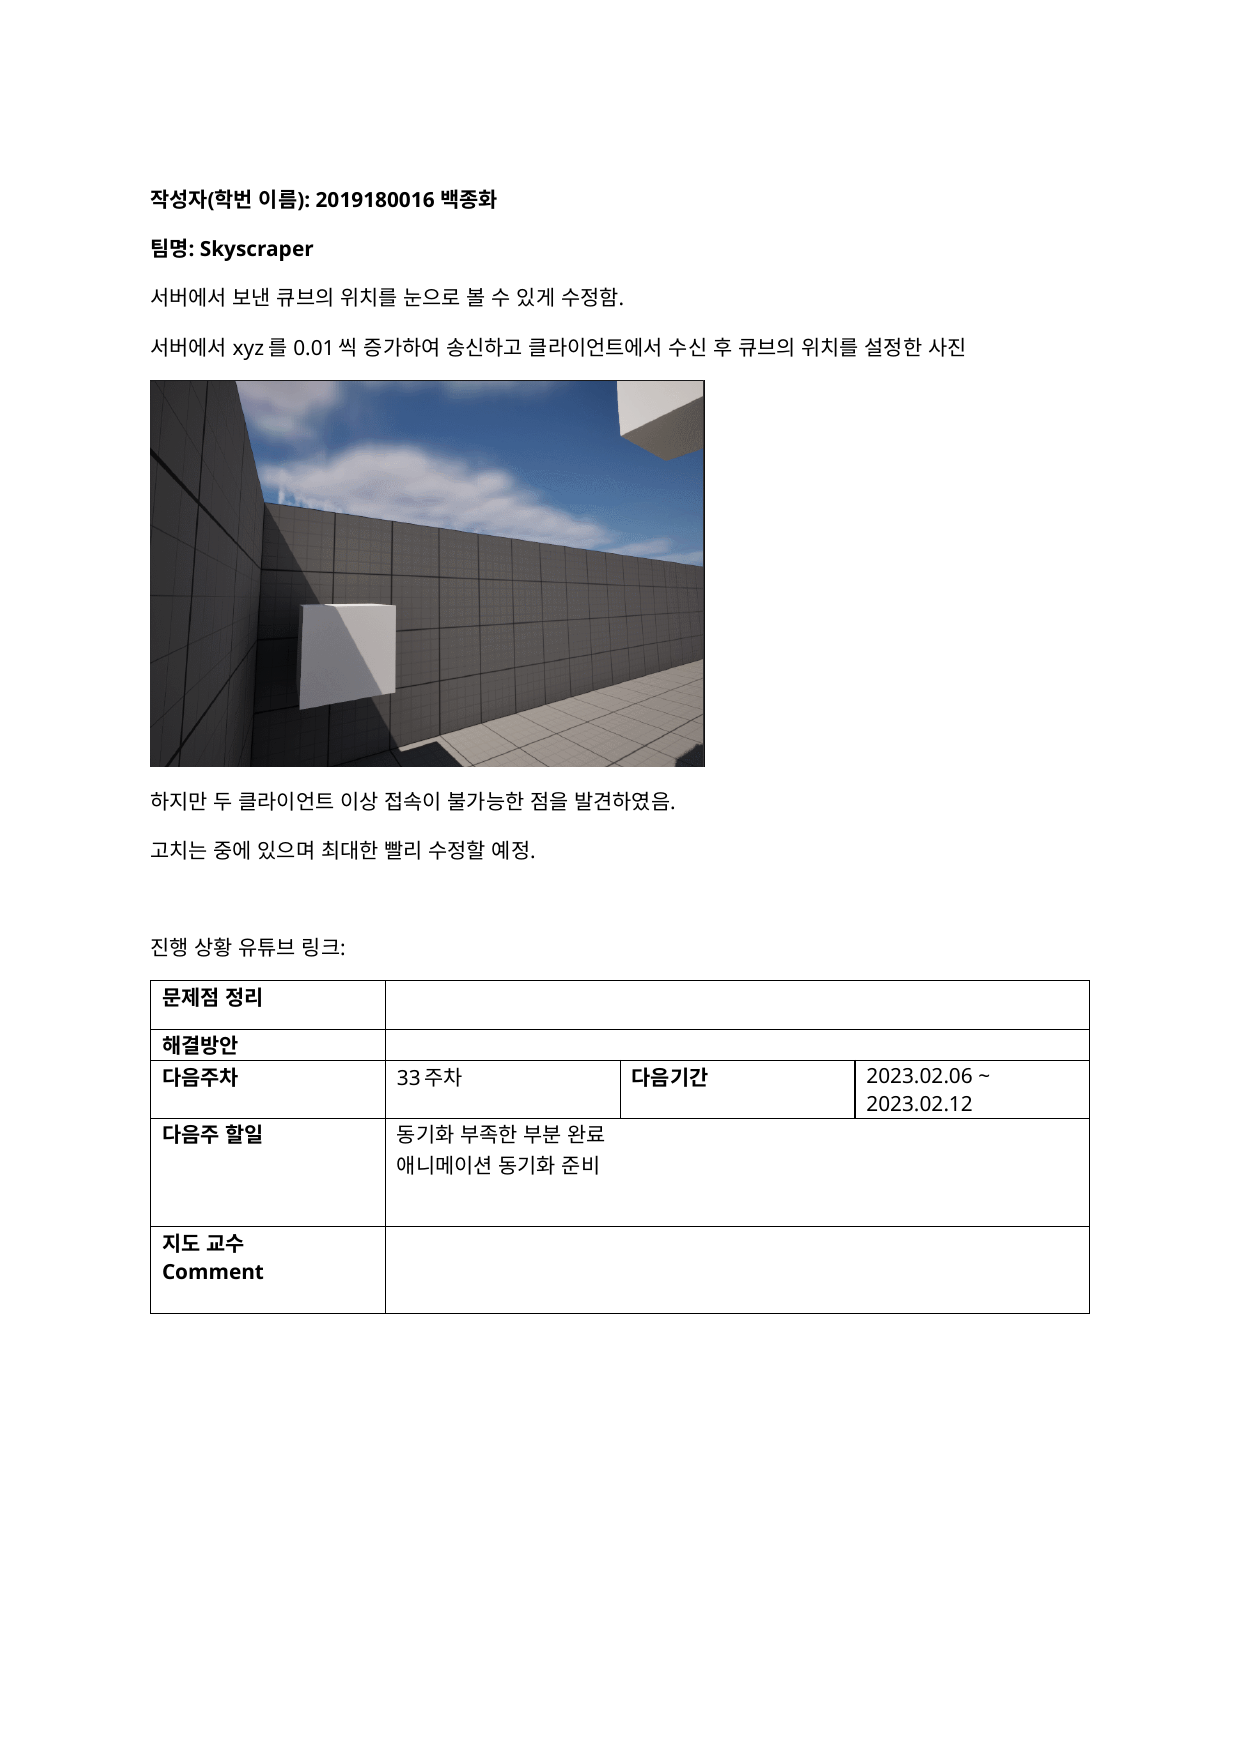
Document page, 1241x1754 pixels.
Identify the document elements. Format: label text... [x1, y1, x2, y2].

table_cell [386, 1030, 1089, 1060]
text 서버에서 xyz를 0.01씩 증가하여 송신하고 클라이언트에서 수신 후 큐브의 위치를 설정한 사진 [150, 331, 1090, 361]
text 하지만 두 클라이언트 이상 접속이 불가능한 점을 발견하였음. [150, 785, 1090, 815]
table_cell 2023.02.06 ~ 2023.02.12 [856, 1061, 1089, 1118]
table_cell 해결방안 [151, 1030, 385, 1060]
table_cell 다음기간 [621, 1061, 854, 1118]
text 고치는 중에 있으며 최대한 빨리 수정할 예정. [150, 834, 1090, 865]
text 서버에서 보낸 큐브의 위치를 눈으로 볼 수 있게 수정함. [150, 281, 1090, 312]
table_cell 33주차 [386, 1061, 620, 1118]
text 진행 상황 유튜브 링크: [150, 931, 1090, 961]
table_cell 다음주차 [151, 1061, 385, 1118]
table_cell 동기화 부족한 부분 완료 애니메이션 동기화 준비 [386, 1119, 1089, 1226]
table_header 문제점 정리 [151, 981, 385, 1028]
table_header [386, 981, 1089, 1028]
picture [150, 380, 705, 767]
table_cell 다음주 할일 [151, 1119, 385, 1226]
table_cell 지도 교수 Comment [151, 1227, 385, 1313]
table_cell [386, 1227, 1089, 1313]
